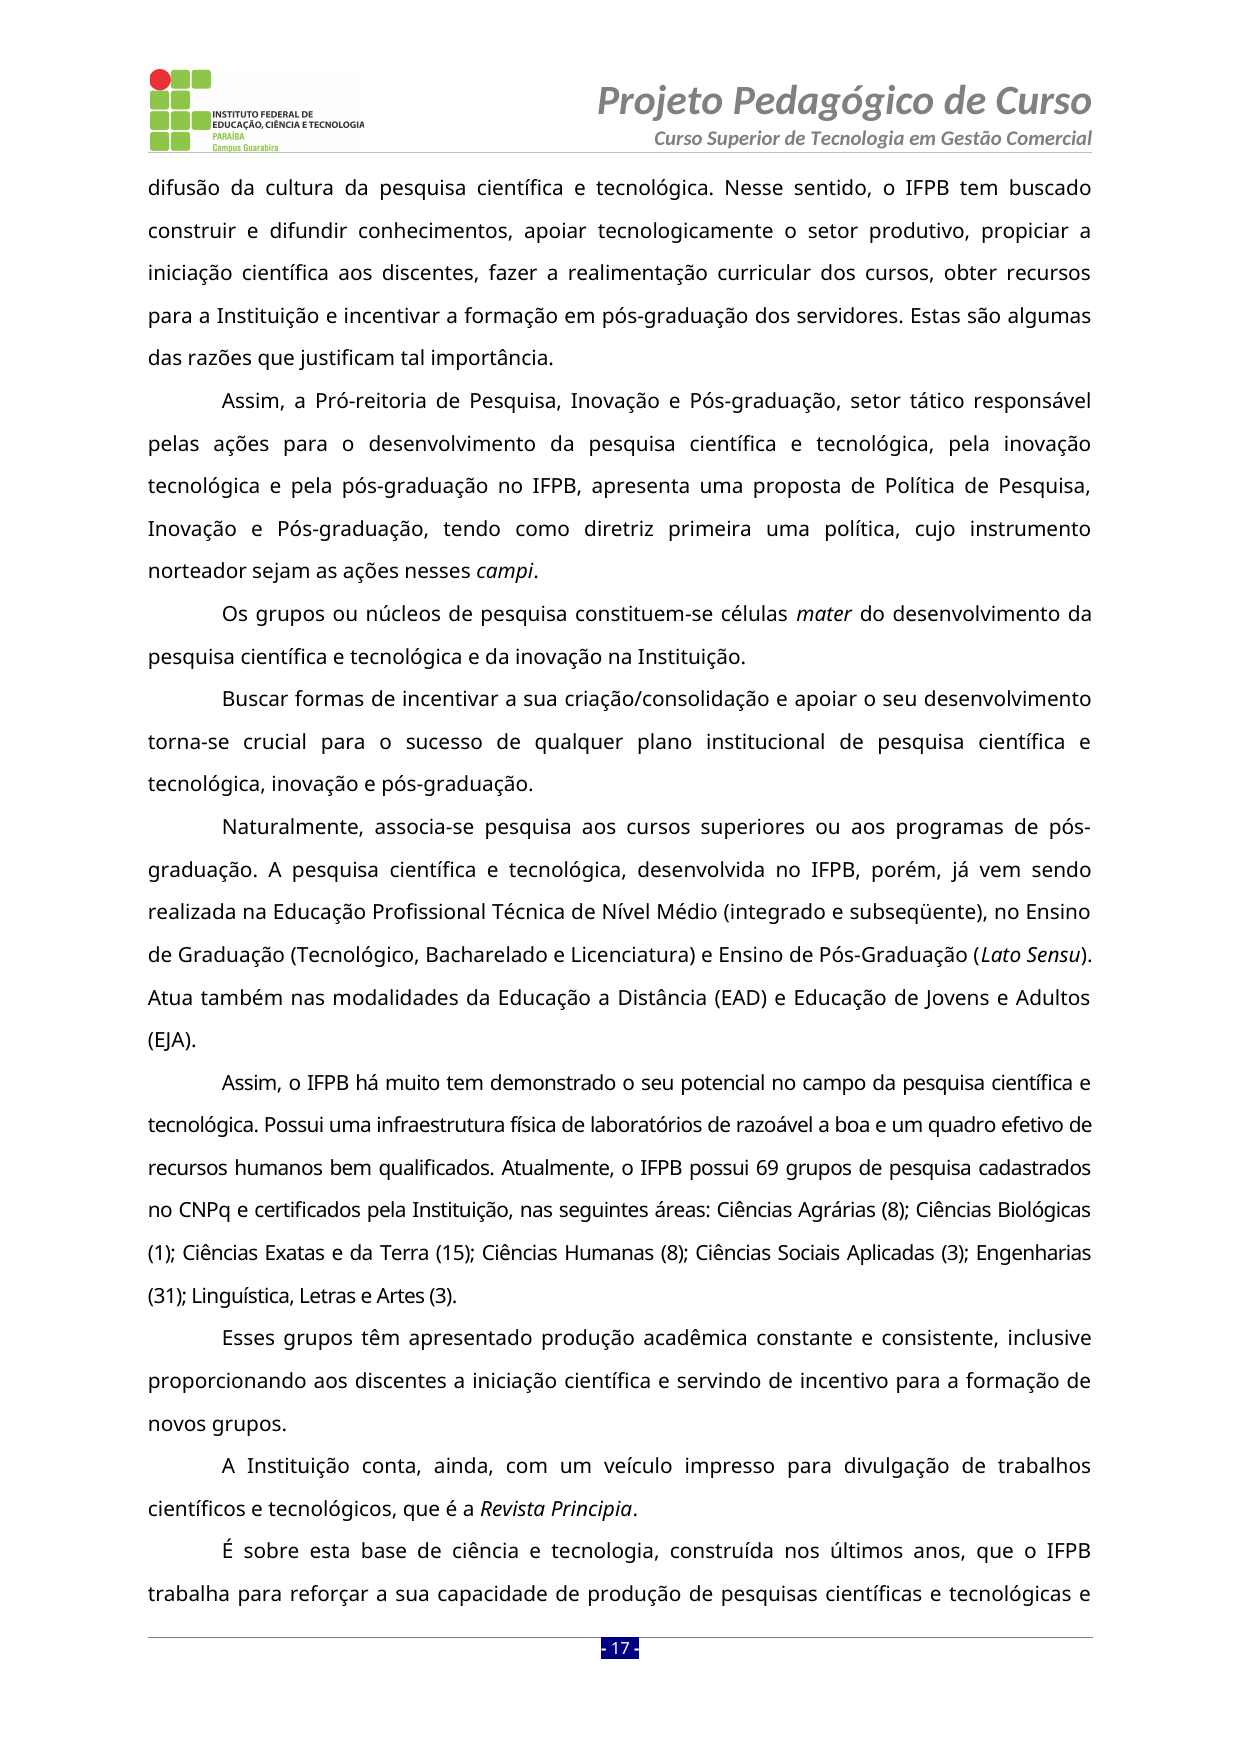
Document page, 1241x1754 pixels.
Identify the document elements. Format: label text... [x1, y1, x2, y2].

text Naturalmente, associa-se pesquisa aos cursos superiores ou aos programas de pós-graduação. A pesquisa científica e tecnológica, desenvolvida no IFPB, porém, já vem sendo realizada na Educação Profissional Técnica de Nível Médio (integrado e subseqüente), no Ensino de Graduação (Tecnológico, Bacharelado e Licenciatura) e Ensino de Pós-Graduação (Lato Sensu). Atua também nas modalidades da Educação a Distância (EAD) e Educação de Jovens e Adultos (EJA). [148, 812, 1092, 1054]
picture [150, 69, 365, 152]
text Esses grupos têm apresentado produção acadêmica constante e consistente, inclusive proporcionando aos discentes a iniciação científica e servindo de incentivo para a formação de novos grupos. [148, 1323, 1092, 1437]
text Assim, o IFPB há muito tem demonstrado o seu potencial no campo da pesquisa científica e tecnológica. Possui uma infraestrutura física de laboratórios de razoável a boa e um quadro efetivo de recursos humanos bem qualificados. Atualmente, o IFPB possui 69 grupos de pesquisa cadastrados no CNPq e certificados pela Instituição, nas seguintes áreas: Ciências Agrárias (8); Ciências Biológicas (1); Ciências Exatas e da Terra (15); Ciências Humanas (8); Ciências Sociais Aplicadas (3); Engenharias (31); Linguística, Letras e Artes (3). [148, 1068, 1092, 1309]
text Assim, a Pró-reitoria de Pesquisa, Inovação e Pós-graduação, setor tático responsável pelas ações para o desenvolvimento da pesquisa científica e tecnológica, pela inovação tecnológica e pela pós-graduação no IFPB, apresenta uma proposta de Política de Pesquisa, Inovação e Pós-graduação, tendo como diretriz primeira uma política, cujo instrumento norteador sejam as ações nesses campi. [148, 386, 1092, 585]
text A Instituição conta, ainda, com um veículo impresso para divulgação de trabalhos científicos e tecnológicos, que é a Revista Principia. [148, 1451, 1092, 1522]
text Buscar formas de incentivar a sua criação/consolidação e apoiar o seu desenvolvimento torna-se crucial para o sucesso de qualquer plano institucional de pesquisa científica e tecnológica, inovação e pós-graduação. [148, 684, 1092, 798]
text Os grupos ou núcleos de pesquisa constituem-se células mater do desenvolvimento da pesquisa científica e tecnológica e da inovação na Instituição. [148, 599, 1092, 670]
